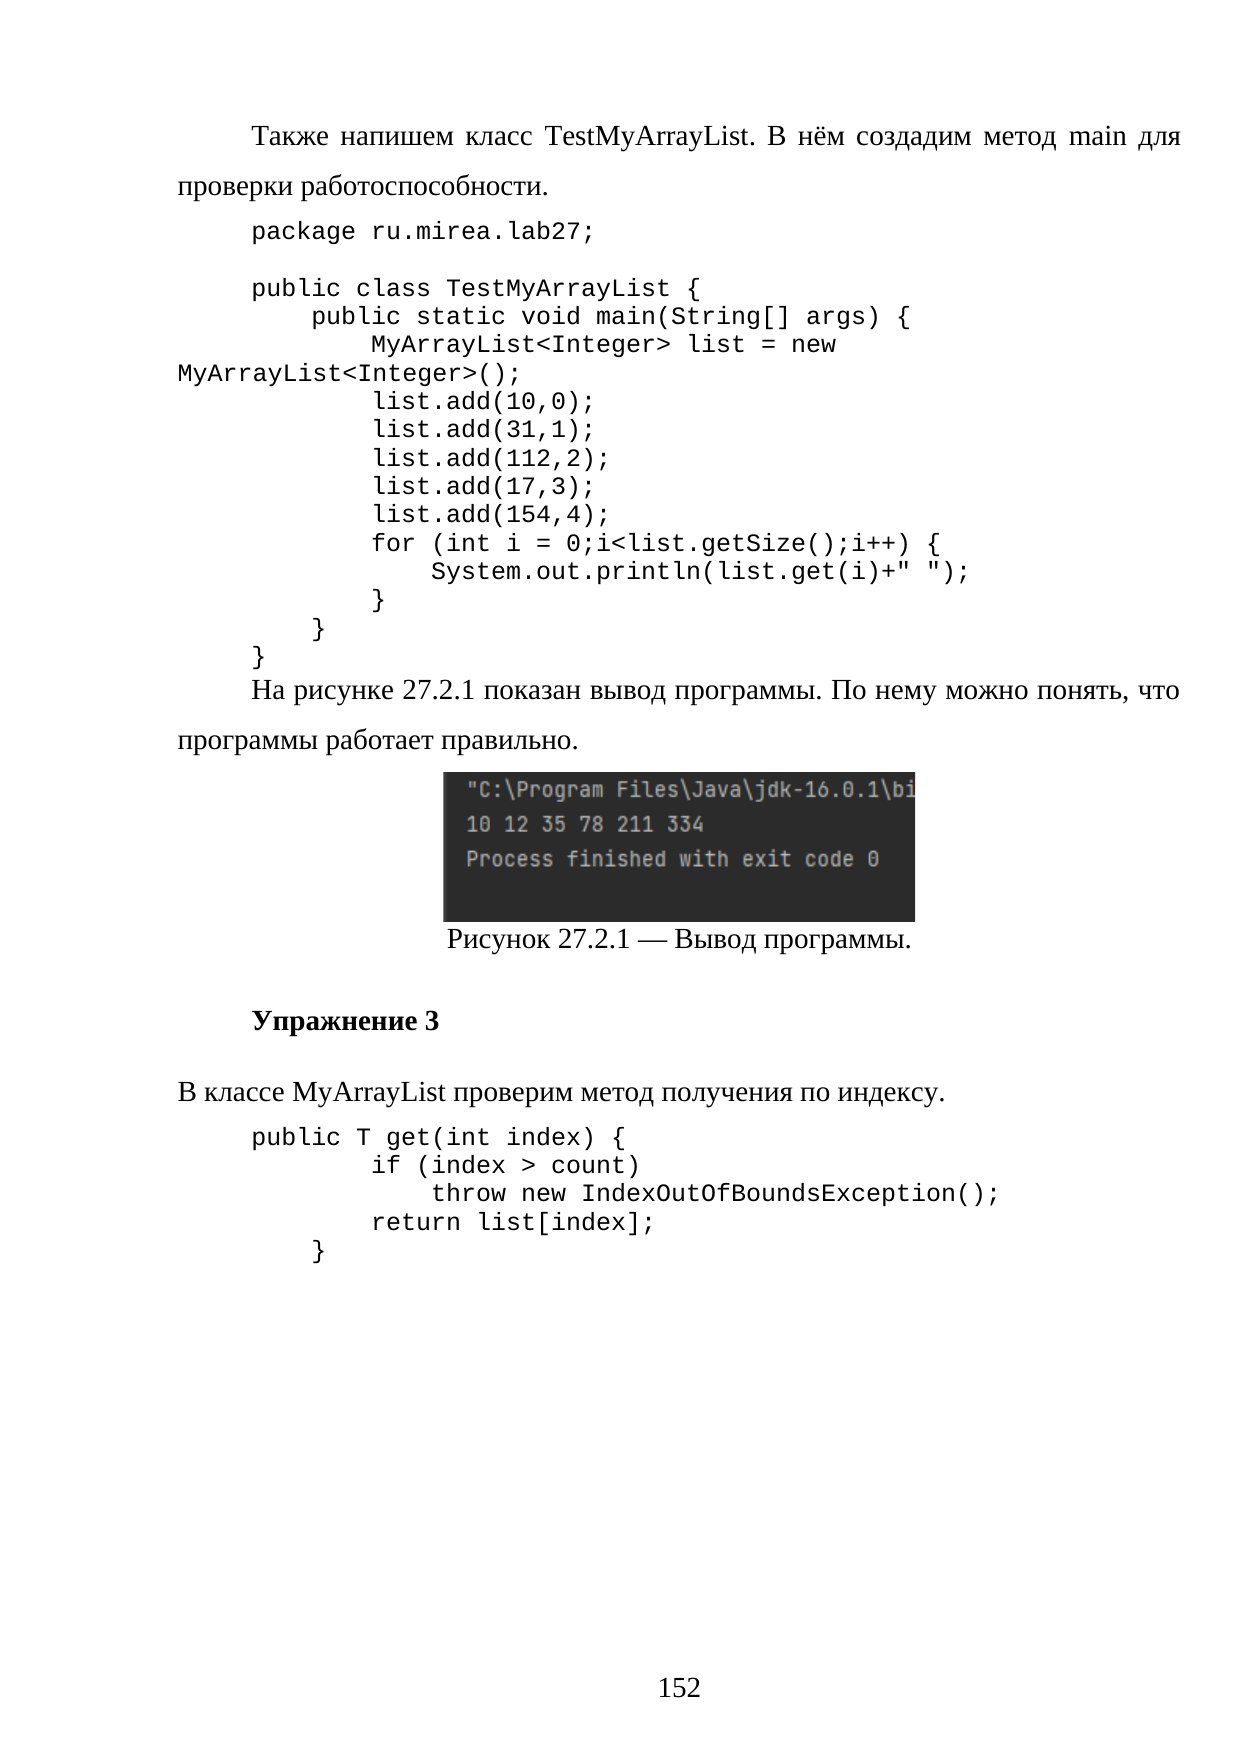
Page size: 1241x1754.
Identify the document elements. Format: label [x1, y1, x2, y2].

picture [443, 772, 916, 922]
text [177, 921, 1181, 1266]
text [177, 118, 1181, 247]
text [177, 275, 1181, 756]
